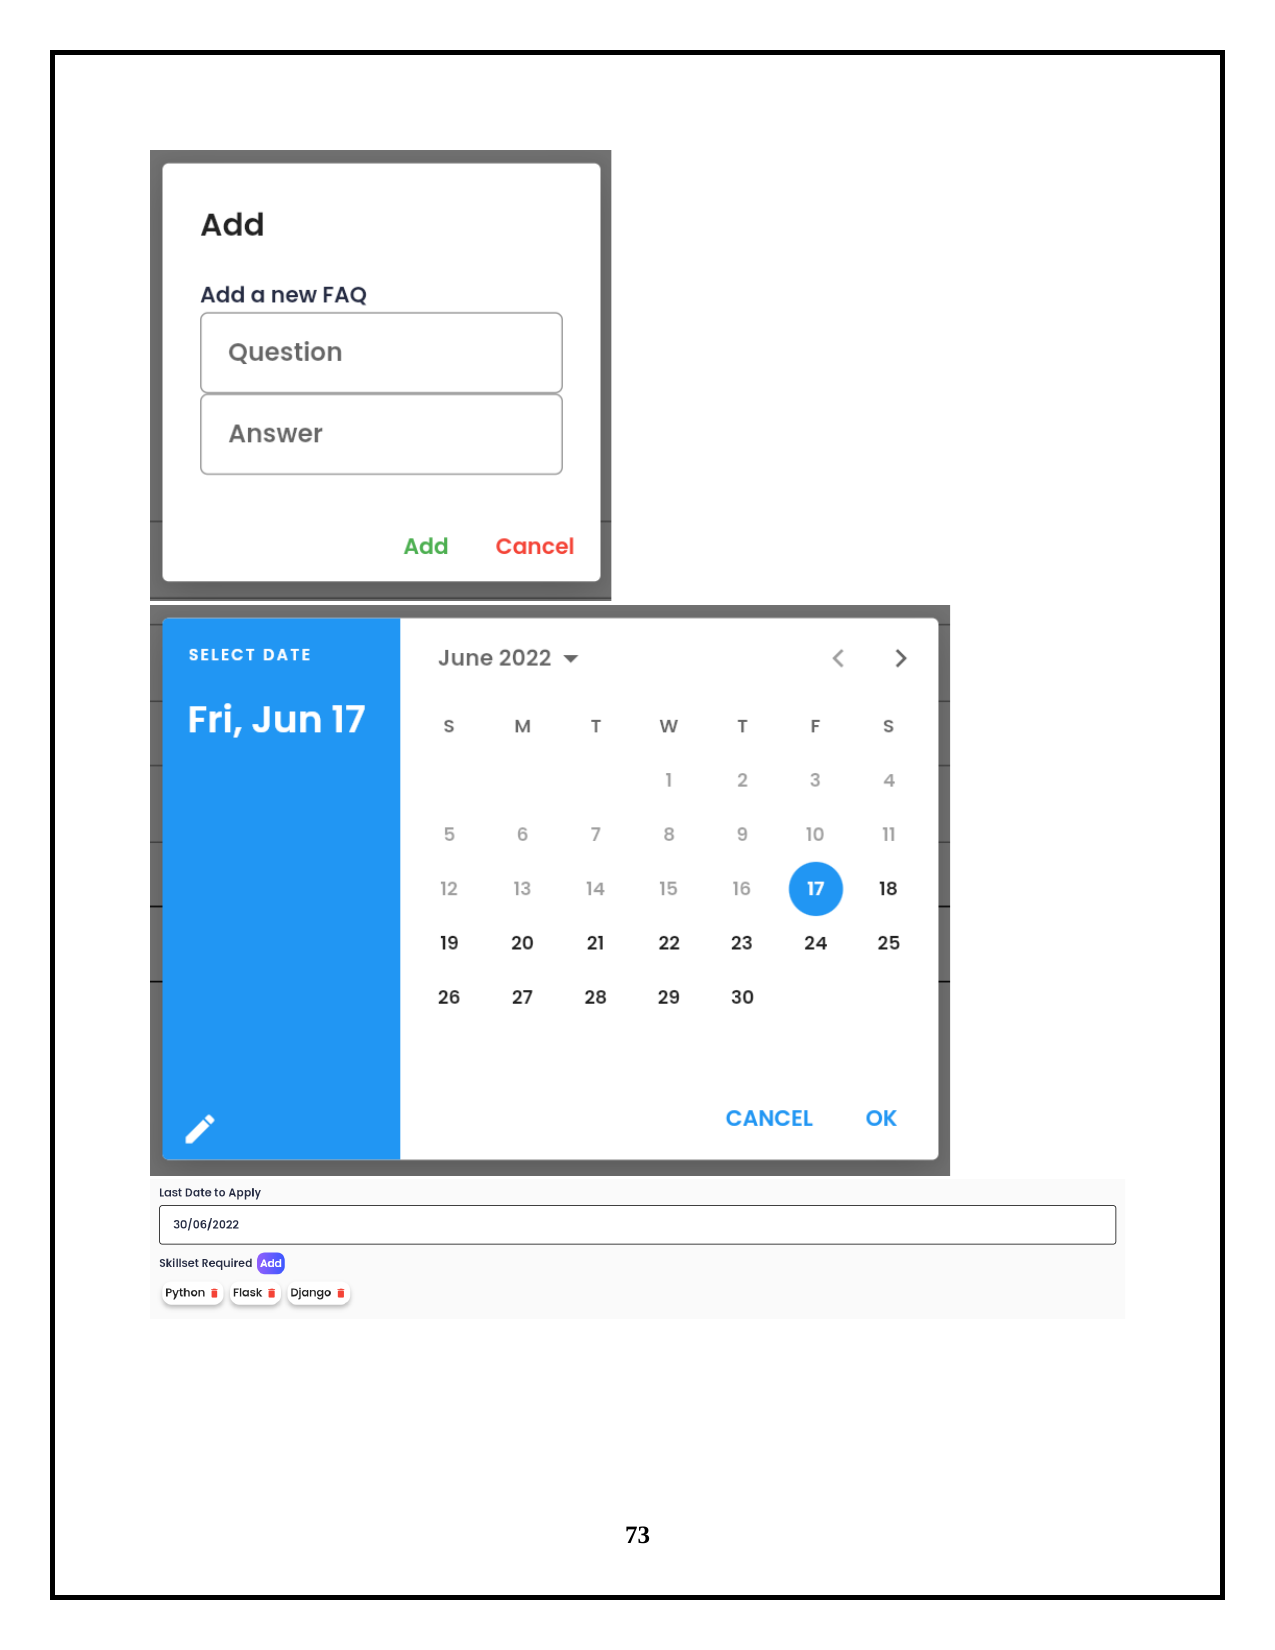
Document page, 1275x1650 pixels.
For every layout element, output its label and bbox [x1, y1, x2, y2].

picture [150, 1179, 1125, 1319]
picture [150, 150, 612, 601]
picture [150, 605, 951, 1176]
